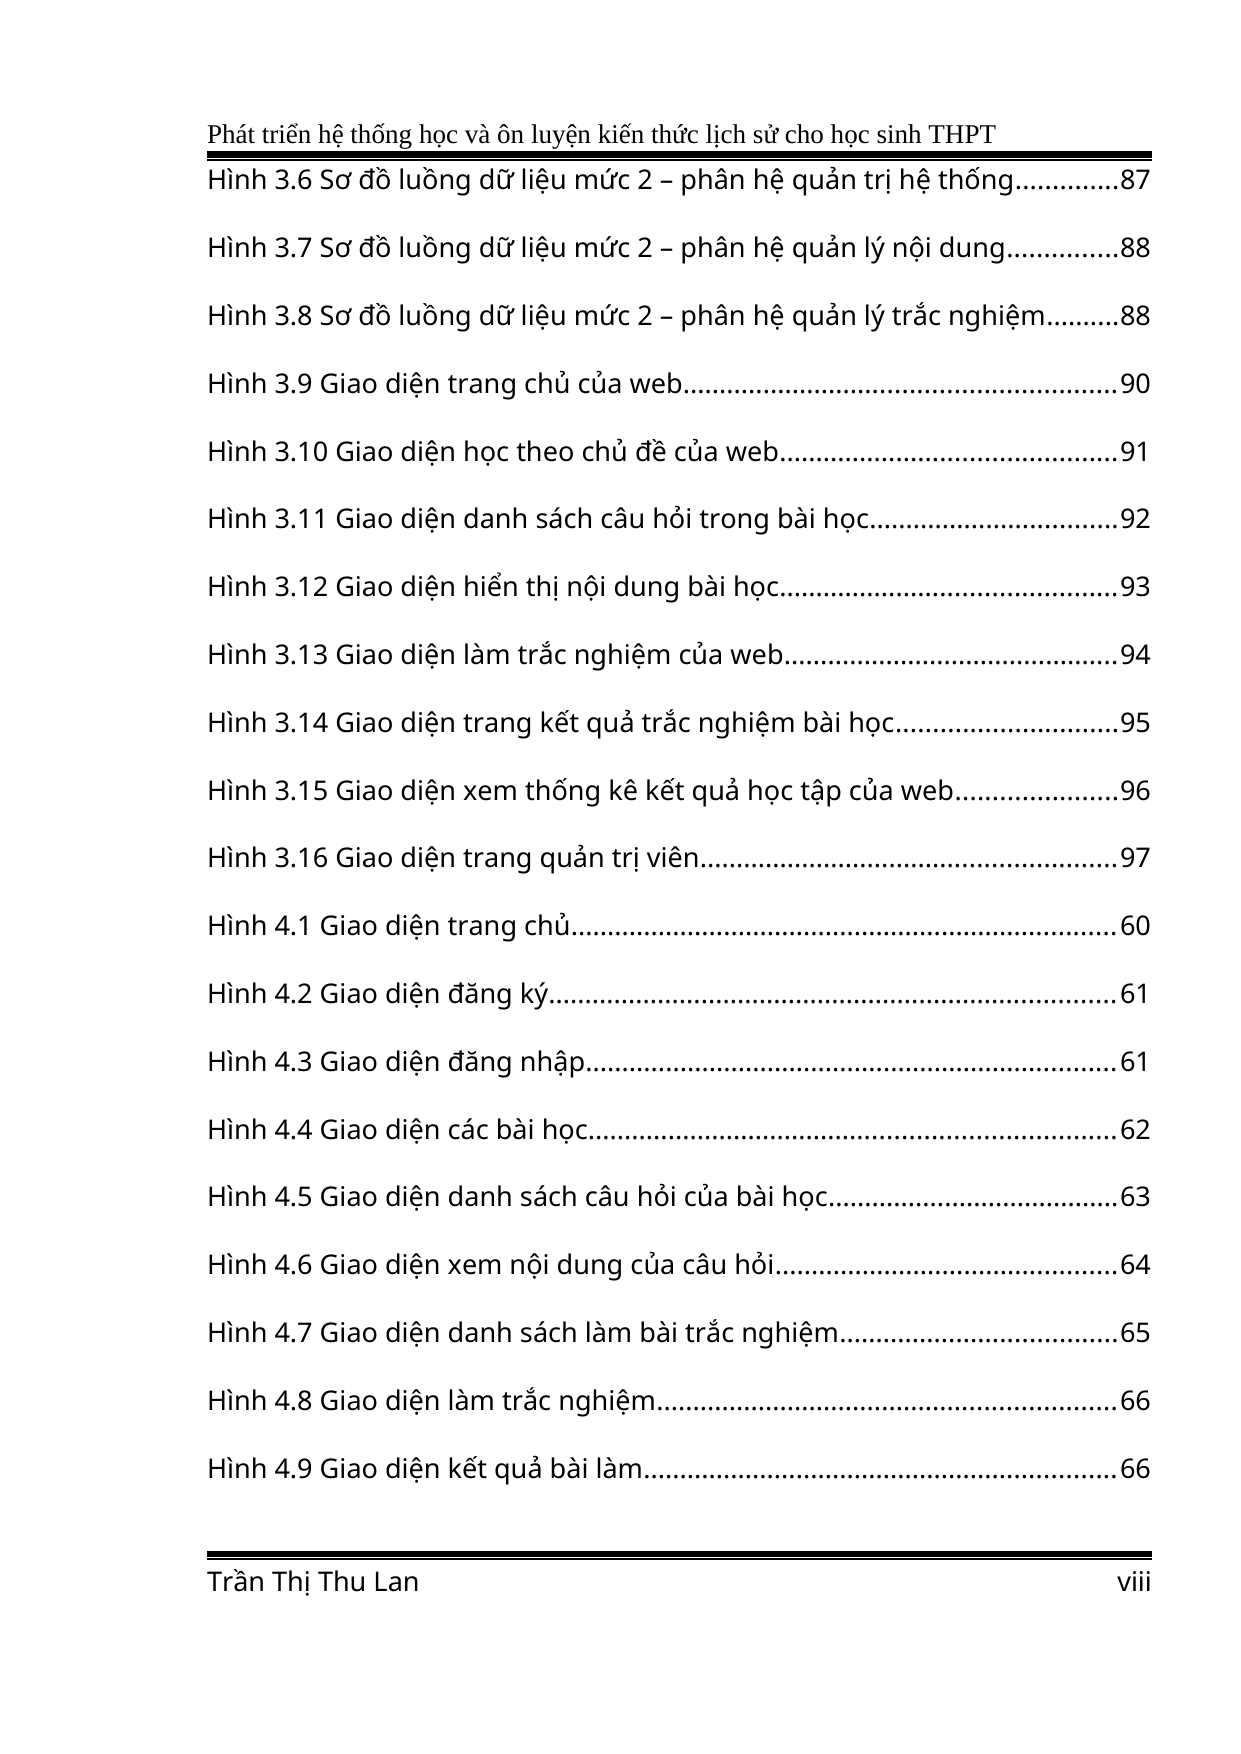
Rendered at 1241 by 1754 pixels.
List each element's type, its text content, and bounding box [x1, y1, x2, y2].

text Hình 4.1 Giao diện trang chủ 60 [207, 907, 1152, 943]
text Hình 3.15 Giao diện xem thống kê kết quả học tập của web 96 [207, 771, 1152, 808]
text Hình 3.9 Giao diện trang chủ của web 90 [207, 364, 1152, 401]
text Hình 4.5 Giao diện danh sách câu hỏi của bài học 63 [207, 1178, 1152, 1215]
text Hình 4.7 Giao diện danh sách làm bài trắc nghiệm 65 [207, 1313, 1152, 1350]
text Hình 4.6 Giao diện xem nội dung của câu hỏi 64 [207, 1246, 1152, 1283]
text Hình 3.16 Giao diện trang quản trị viên 97 [207, 839, 1152, 876]
text Hình 4.3 Giao diện đăng nhập 61 [207, 1042, 1152, 1079]
text Hình 3.11 Giao diện danh sách câu hỏi trong bài học 92 [207, 500, 1152, 537]
text Hình 3.7 Sơ đồ luồng dữ liệu mức 2 – phân hệ quản lý nội dung 88 [207, 228, 1152, 265]
text Hình 3.12 Giao diện hiển thị nội dung bài học 93 [207, 568, 1152, 604]
text Hình 3.10 Giao diện học theo chủ đề của web 91 [207, 432, 1152, 469]
text Hình 4.8 Giao diện làm trắc nghiệm 66 [207, 1381, 1152, 1418]
text Hình 3.8 Sơ đồ luồng dữ liệu mức 2 – phân hệ quản lý trắc nghiệm 88 [207, 296, 1152, 333]
text Hình 3.14 Giao diện trang kết quả trắc nghiệm bài học 95 [207, 703, 1152, 740]
text Hình 4.9 Giao diện kết quả bài làm 66 [207, 1449, 1152, 1486]
text Hình 3.13 Giao diện làm trắc nghiệm của web 94 [207, 635, 1152, 672]
text Hình 4.4 Giao diện các bài học 62 [207, 1110, 1152, 1147]
text Hình 3.6 Sơ đồ luồng dữ liệu mức 2 – phân hệ quản trị hệ thống 87 [207, 161, 1152, 198]
text Hình 4.2 Giao diện đăng ký 61 [207, 974, 1152, 1011]
